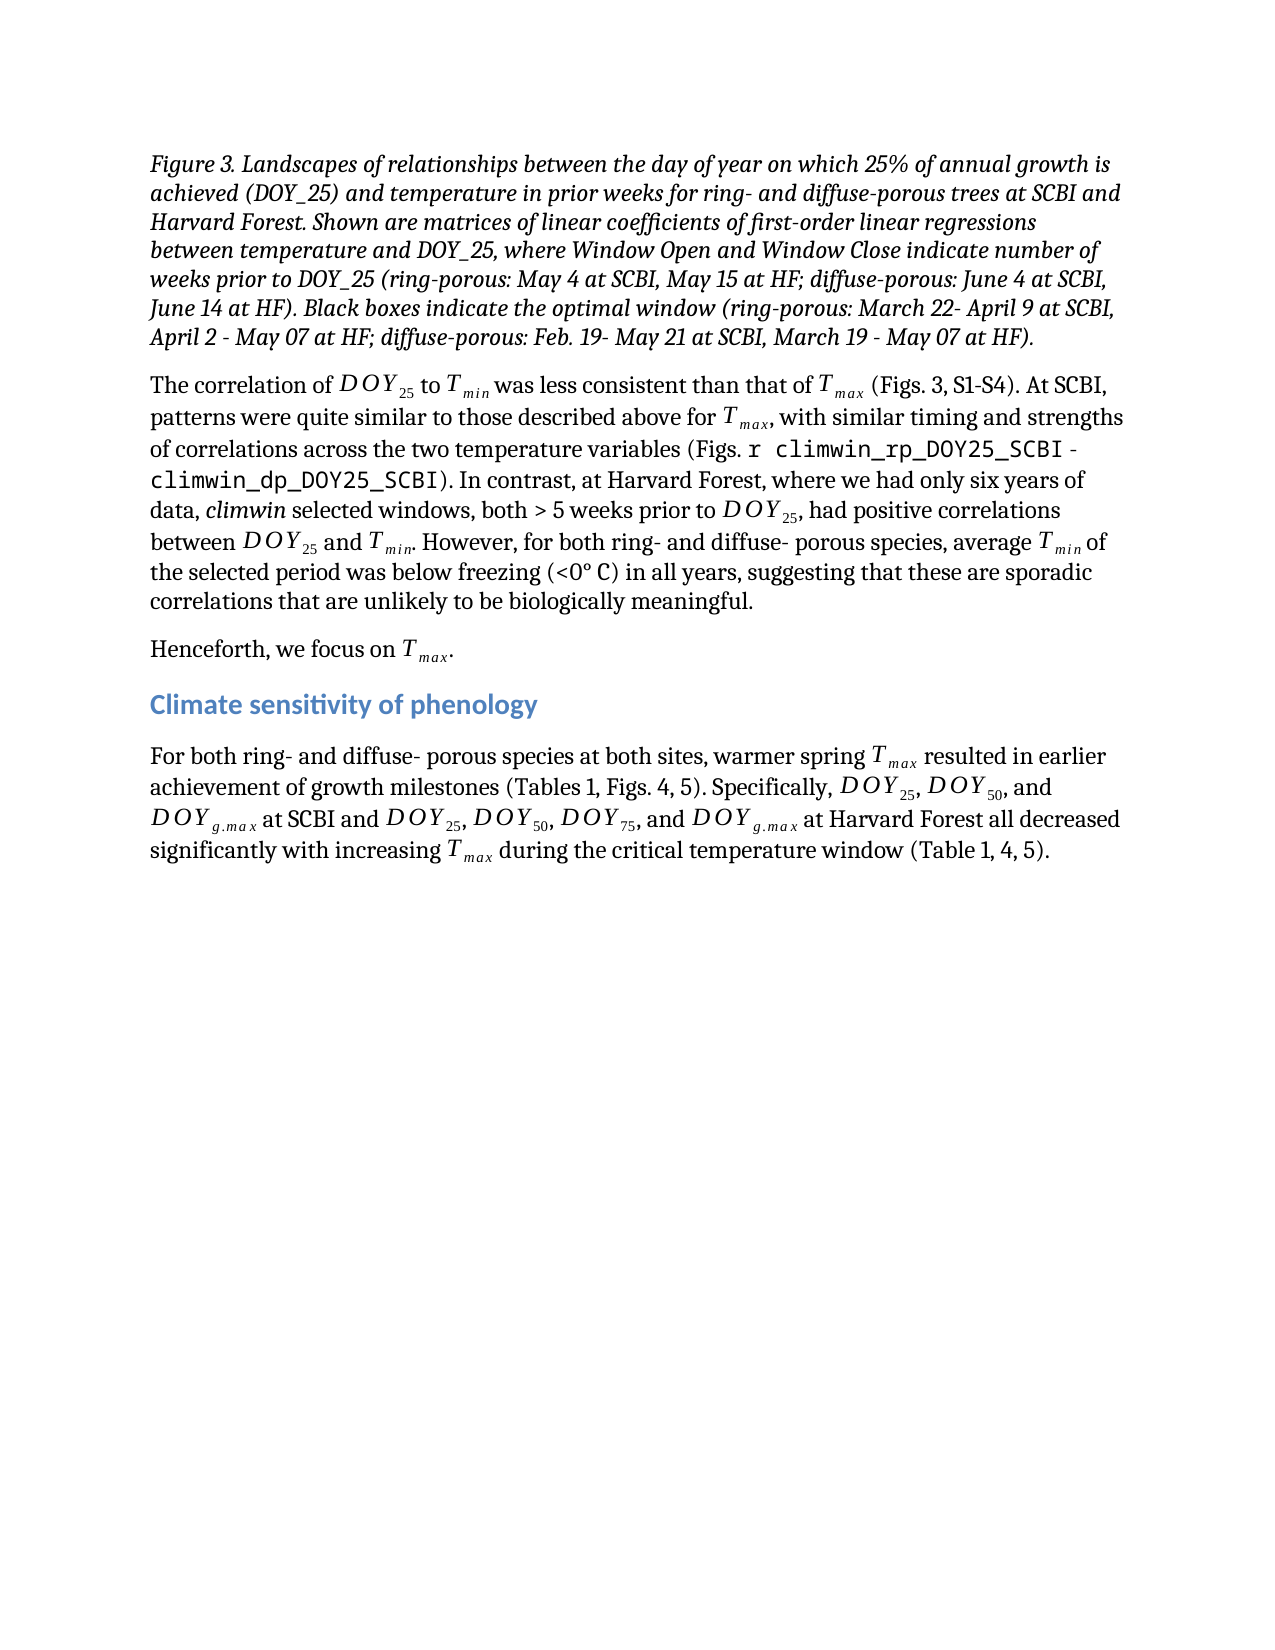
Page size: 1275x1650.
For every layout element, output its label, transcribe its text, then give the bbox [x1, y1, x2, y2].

subtitle Climate sensitivity of phenology [150, 686, 1125, 722]
text Henceforth, we focus on . [150, 634, 1125, 666]
text Figure 3. Landscapes of relationships between the day of year on which 25% of annual growth is achieved (DOY_25) and temperature in prior weeks for ring- and diffuse-porous trees at SCBI and Harvard Forest. Shown are matrices of linear coefficients of first-order linear regressions between temperature and DOY_25, where Window Open and Window Close indicate number of weeks prior to DOY_25 (ring-porous: May 4 at SCBI, May 15 at HF; diffuse-porous: June 4 at SCBI, June 14 at HF). Black boxes indicate the optimal window (ring-porous: March 22- April 9 at SCBI, April 2 - May 07 at HF; diffuse-porous: Feb. 19- May 21 at SCBI, March 19 - May 07 at HF). [150, 150, 1125, 351]
text The correlation of to was less consistent than that of (Figs. 3, S1-S4). At SCBI, patterns were quite similar to those described above for , with similar timing and strengths of correlations across the two temperature variables (Figs. r climwin_rp_DOY25_SCBI - climwin_dp_DOY25_SCBI). In contrast, at Harvard Forest, where we had only six years of data, climwin selected windows, both > 5 weeks prior to , had positive correlations between and . However, for both ring- and diffuse- porous species, average of the selected period was below freezing (<0° C) in all years, suggesting that these are sporadic correlations that are unlikely to be biologically meaningful. [150, 370, 1125, 615]
text For both ring- and diffuse- porous species at both sites, warmer spring resulted in earlier achievement of growth milestones (Tables 1, Figs. 4, 5). Specifically, , , and at SCBI and , , , and at Harvard Forest all decreased significantly with increasing during the critical temperature window (Table 1, 4, 5). [150, 741, 1125, 866]
